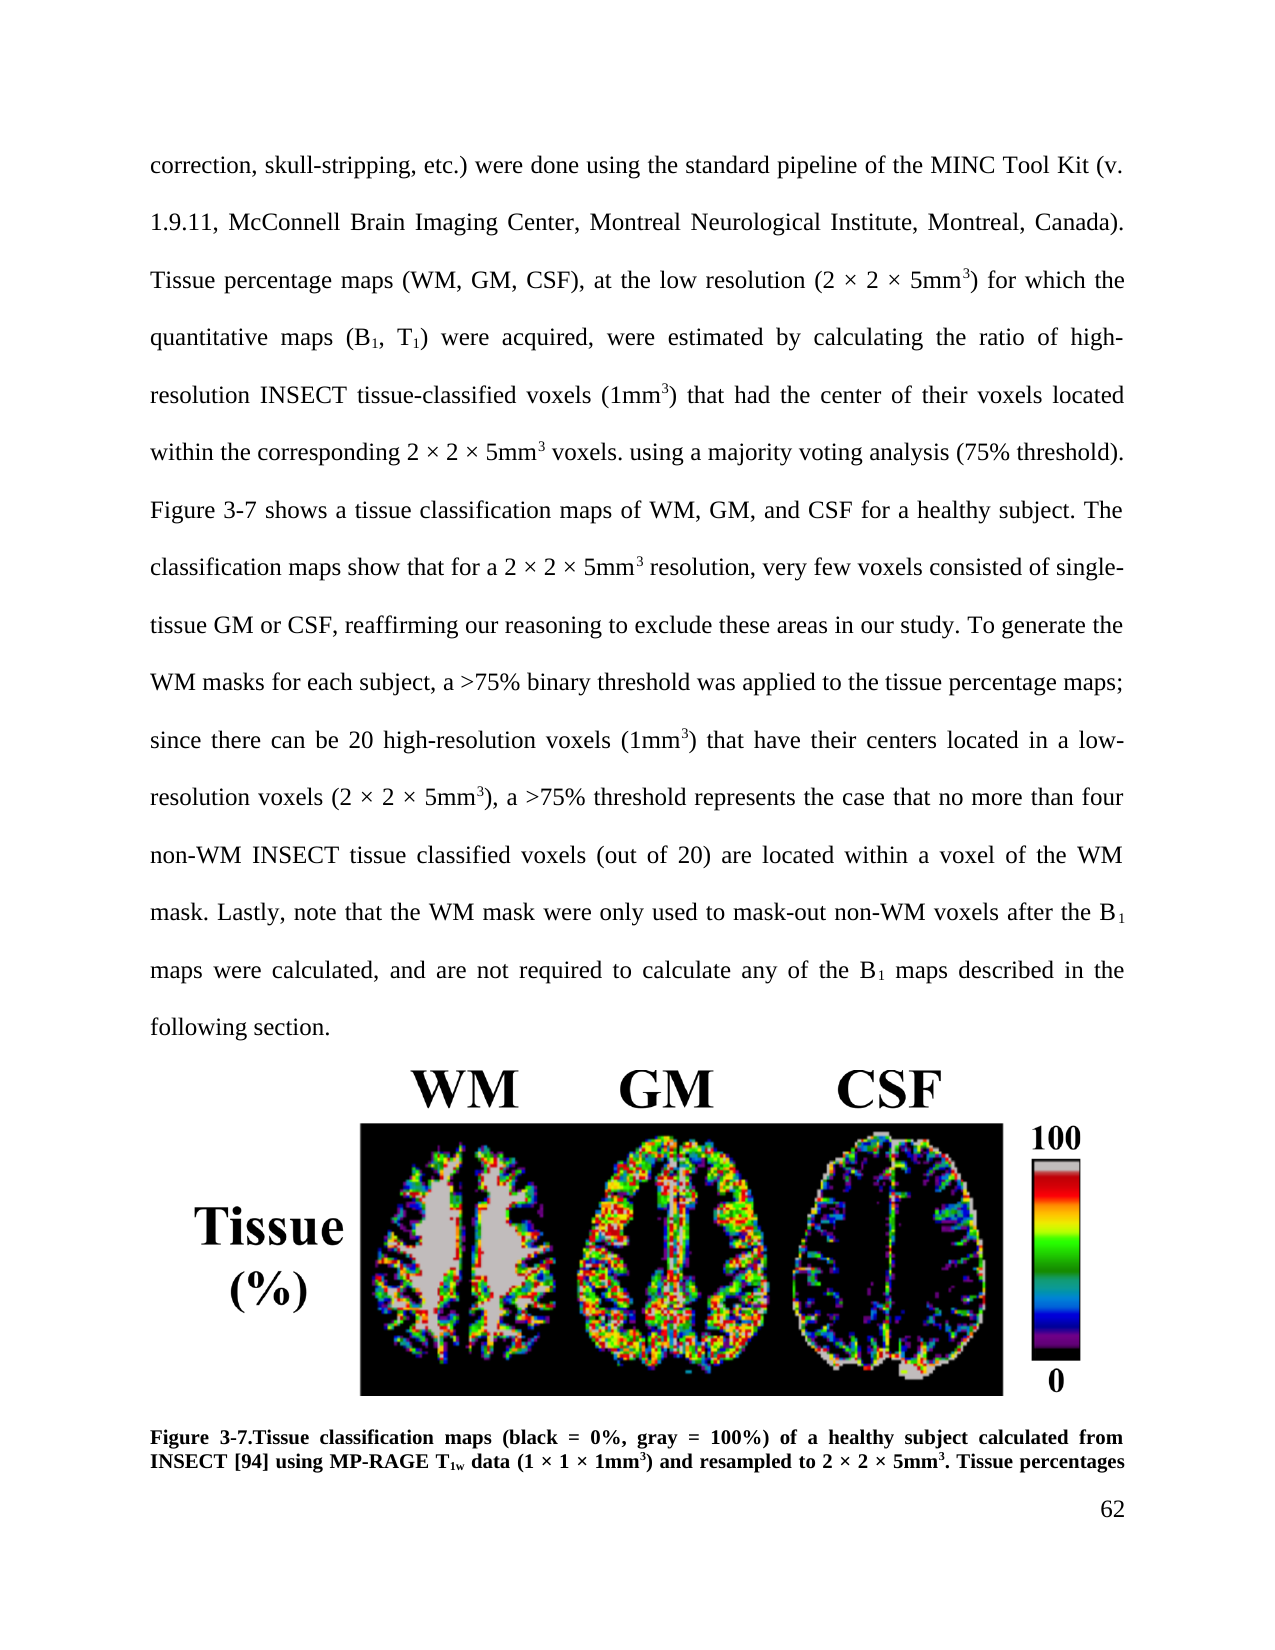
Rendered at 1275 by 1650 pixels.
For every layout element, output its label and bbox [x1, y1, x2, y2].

text [150, 150, 1125, 1041]
text [150, 1425, 1125, 1473]
picture [194, 1070, 1081, 1396]
